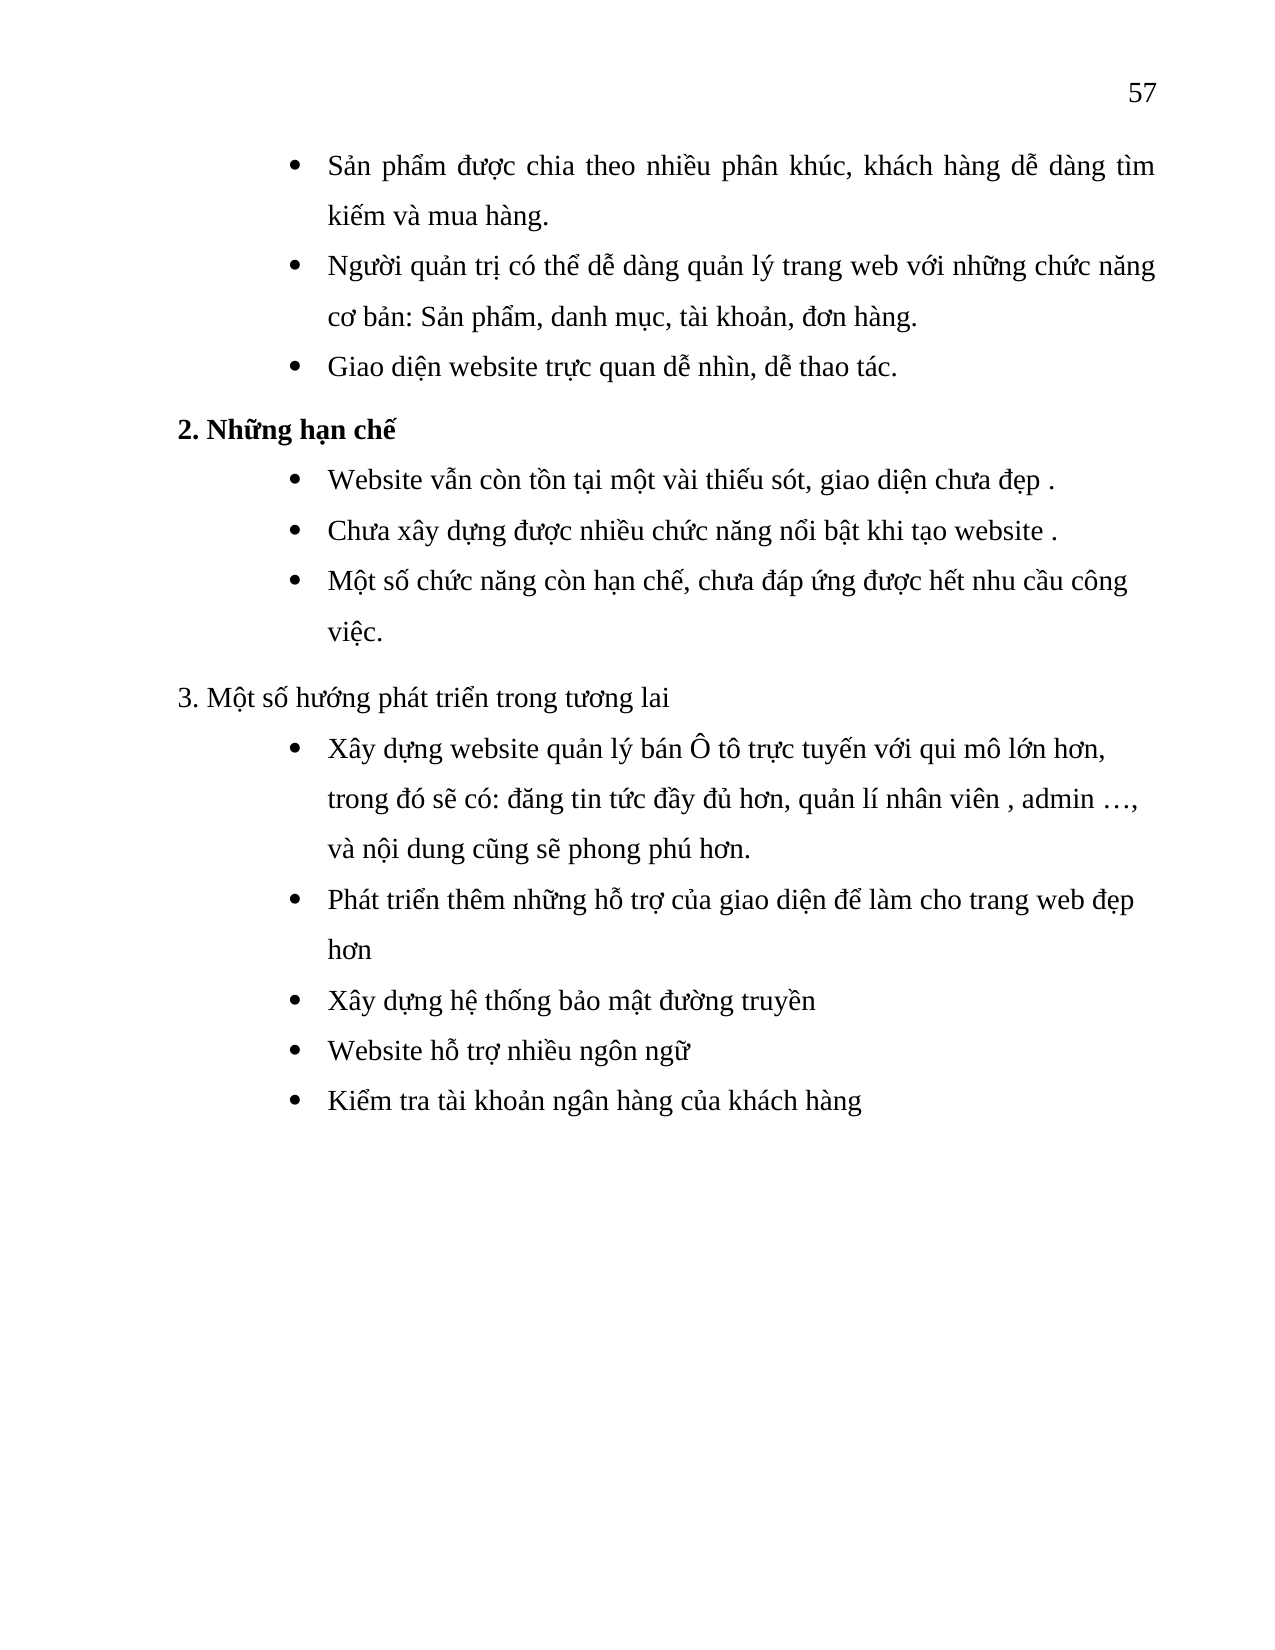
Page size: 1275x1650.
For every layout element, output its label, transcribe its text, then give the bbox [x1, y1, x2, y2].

list Giao diện website trực quan dễ nhìn, dễ thao tác. [290, 349, 1157, 383]
list Kiểm tra tài khoản ngân hàng của khách hàng [290, 1083, 1157, 1117]
list Website vẫn còn tồn tại một vài thiếu sót, giao diện chưa đẹp . [290, 462, 1157, 496]
list Một số chức năng còn hạn chế, chưa đáp ứng được hết nhu cầu công việc. [290, 563, 1157, 647]
list Sản phẩm được chia theo nhiều phân khúc, khách hàng dễ dàng tìm kiếm và mua hàng. [290, 148, 1157, 232]
list Chưa xây dựng được nhiều chức năng nổi bật khi tạo website . [290, 513, 1157, 546]
list Website hỗ trợ nhiều ngôn ngữ [290, 1033, 1157, 1067]
list Xây dựng hệ thống bảo mật đường truyền [290, 983, 1157, 1016]
text 3. Một số hướng phát triển trong tương lai [177, 681, 1157, 714]
text 2. Những hạn chế [177, 412, 1157, 446]
list Xây dựng website quản lý bán Ô tô trực tuyến với qui mô lớn hơn, trong đó sẽ có: đăng tin tức đầy đủ hơn, quản lí nhân viên , admin …, và nội dung cũng sẽ phong phú hơn. [290, 731, 1157, 865]
list Phát triển thêm những hỗ trợ của giao diện để làm cho trang web đẹp hơn [290, 882, 1157, 966]
list Người quản trị có thể dễ dàng quản lý trang web với những chức năng cơ bản: Sản phẩm, danh mục, tài khoản, đơn hàng. [290, 248, 1157, 332]
